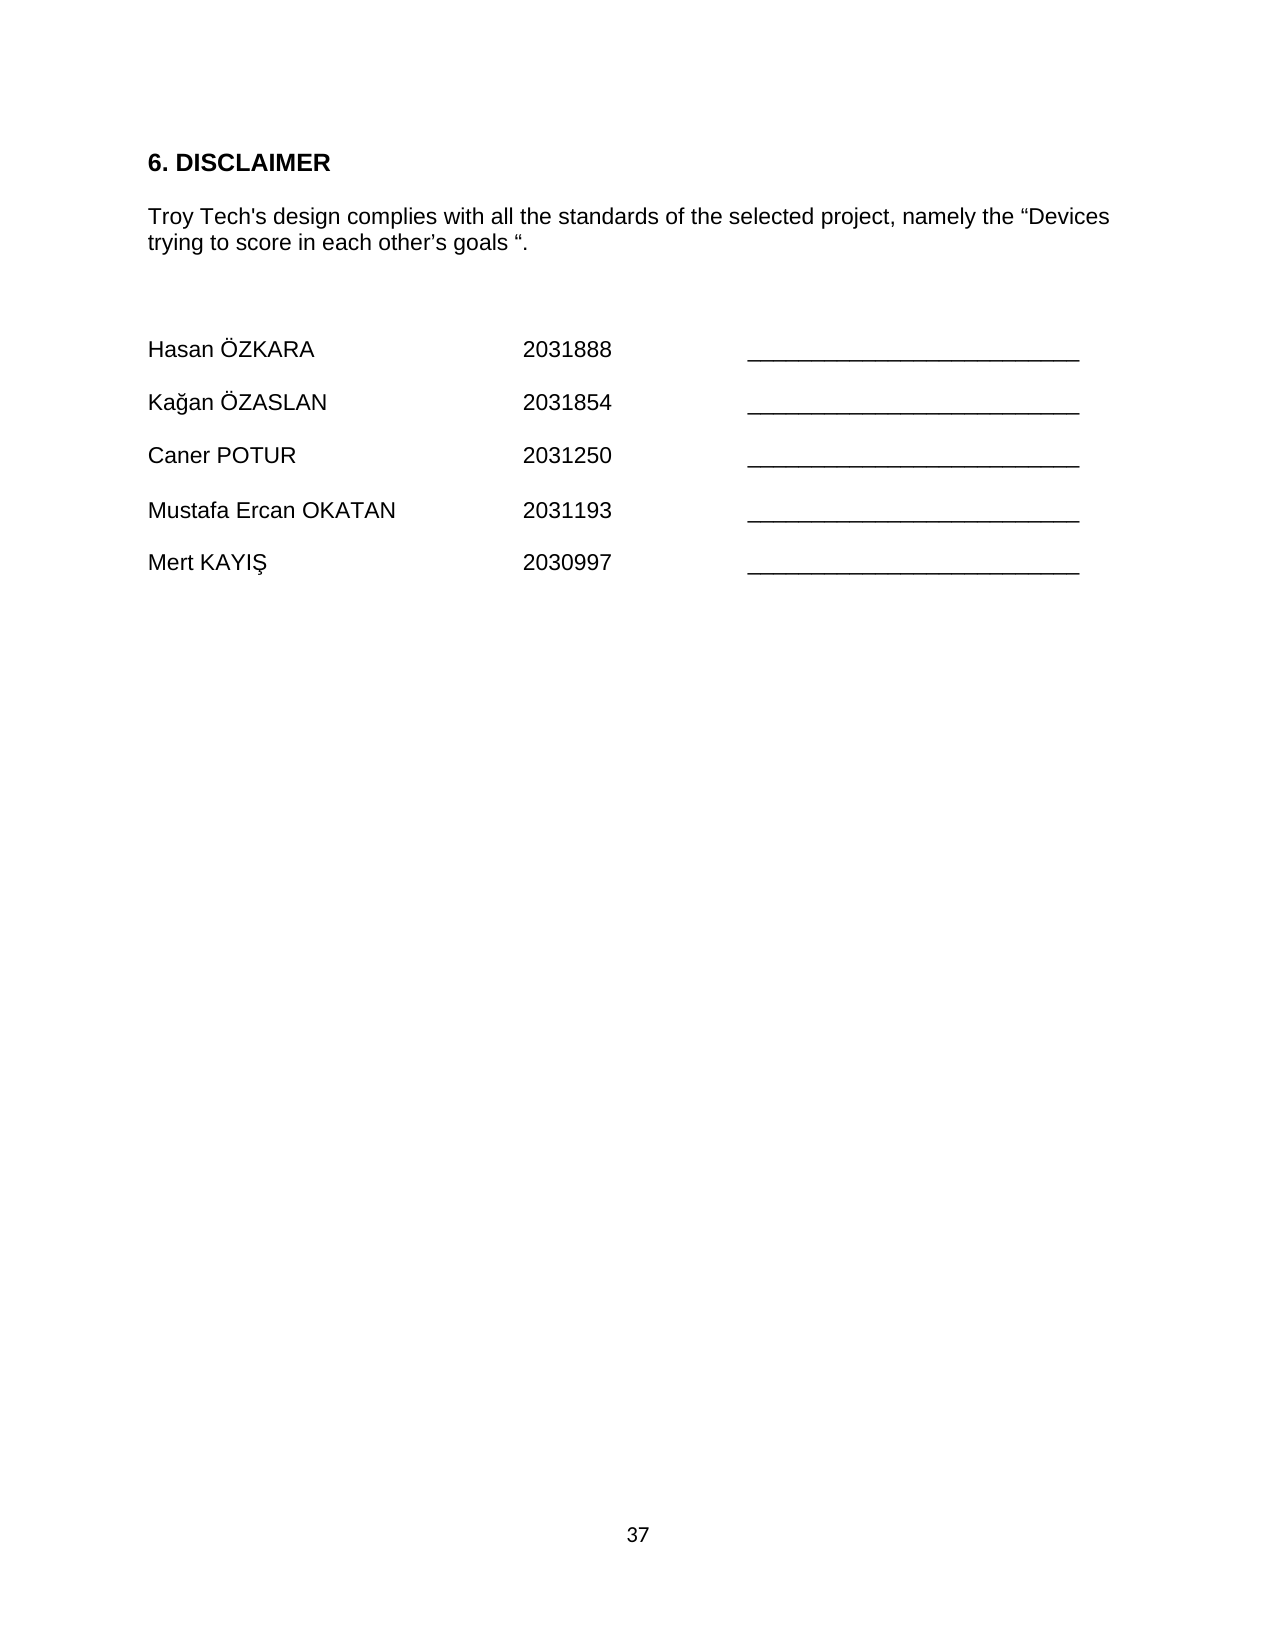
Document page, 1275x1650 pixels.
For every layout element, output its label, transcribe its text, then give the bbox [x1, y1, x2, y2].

text Mustafa Ercan OKATAN 2031193 __________________________ Mert KAYIŞ 2030997 __________________________ [148, 468, 1127, 630]
text Hasan ÖZKARA 2031888 __________________________ [148, 336, 1127, 362]
text 6. DISCLAIMER Troy Tech's design complies with all the standards of the selected project, namely the “Devices trying to score in each other’s goals “. [148, 148, 1127, 336]
text Kağan ÖZASLAN 2031854 __________________________ Caner POTUR 2031250 __________________________ [148, 362, 1127, 468]
